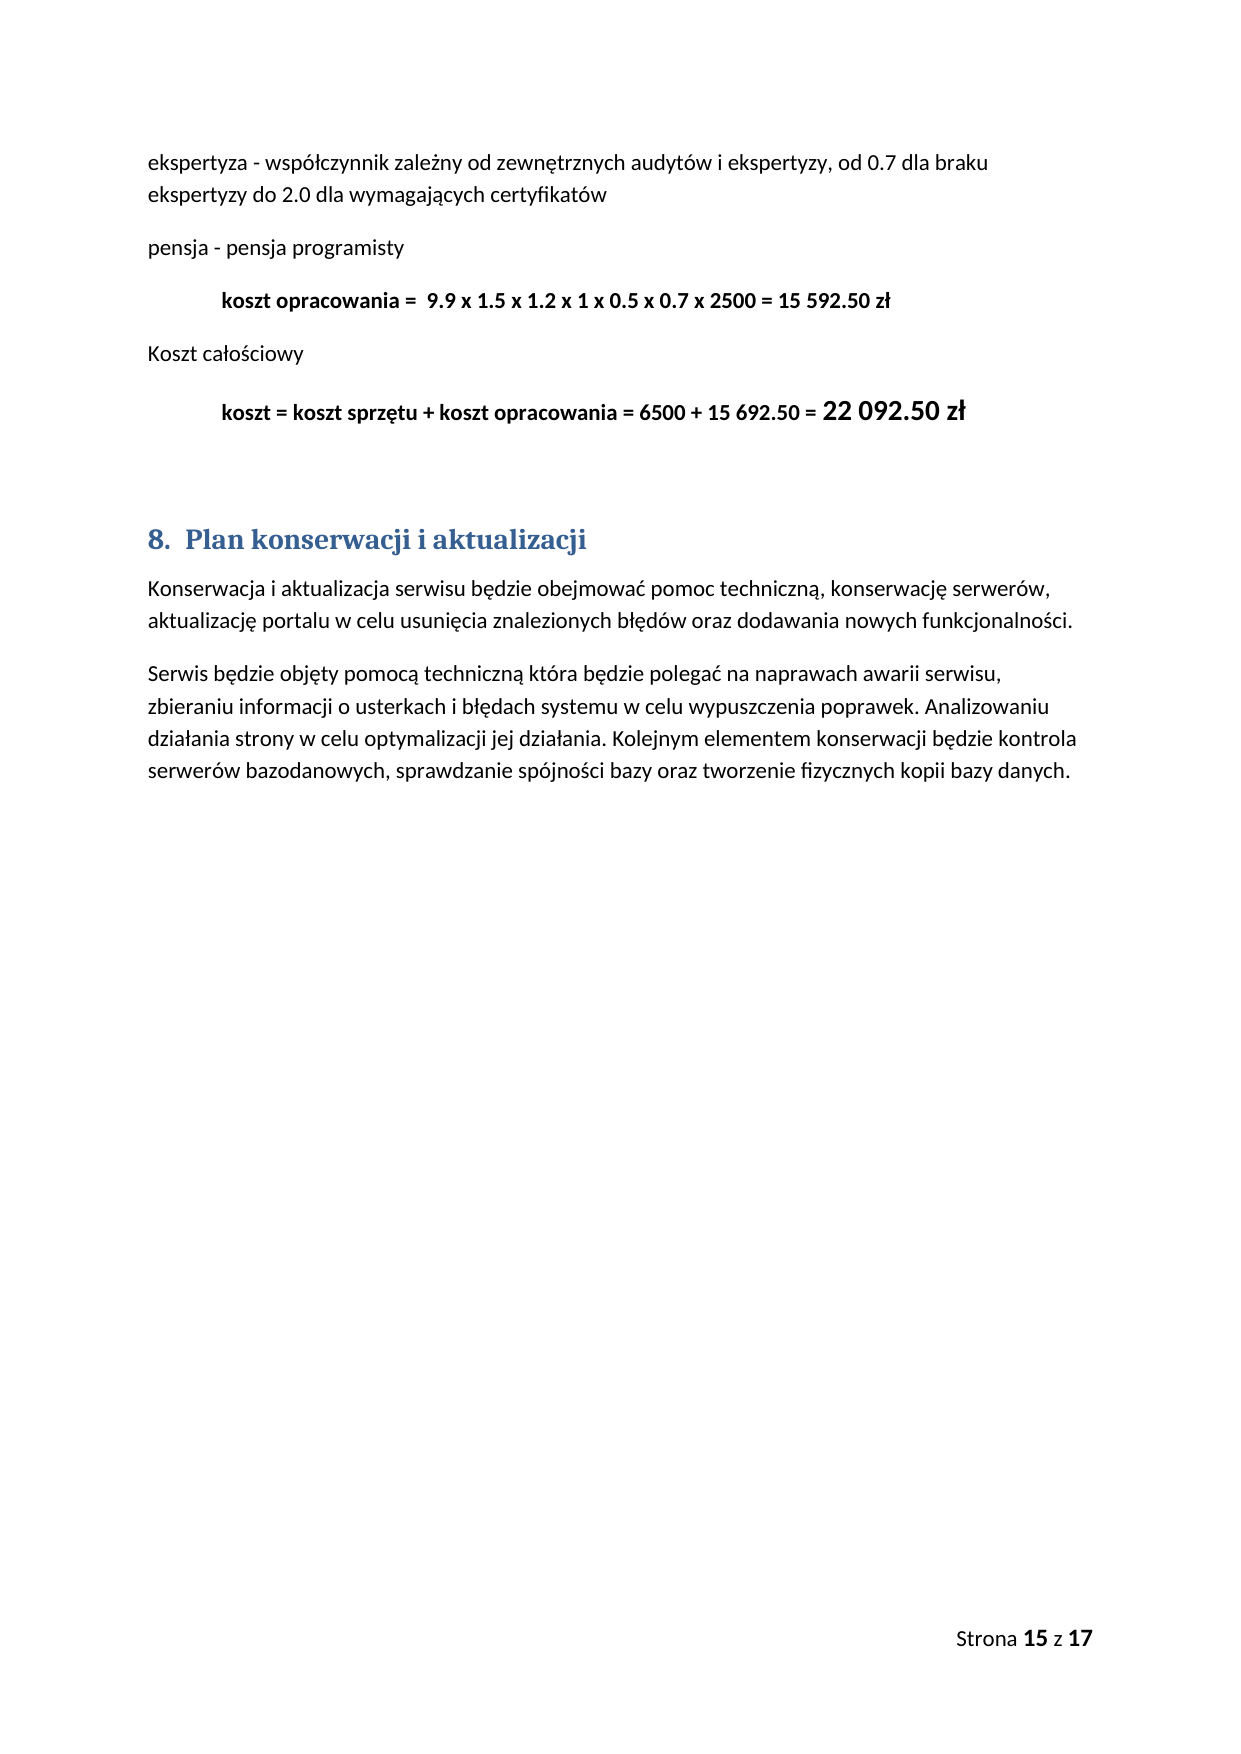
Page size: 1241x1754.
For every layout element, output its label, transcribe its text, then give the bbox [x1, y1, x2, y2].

subtitle Plan konserwacji i aktualizacji [148, 523, 1093, 557]
text ekspertyza - współczynnik zależny od zewnętrznych audytów i ekspertyzy, od 0.7 dla braku ekspertyzy do 2.0 dla wymagających certyfikatów [148, 148, 1093, 208]
text koszt = koszt sprzętu + koszt opracowania = 6500 + 15 692.50 = 22 092.50 zł [148, 392, 1093, 427]
text koszt opracowania = 9.9 x 1.5 x 1.2 x 1 x 0.5 x 0.7 x 2500 = 15 592.50 zł [148, 286, 1093, 314]
text Konserwacja i aktualizacja serwisu będzie obejmować pomoc techniczną, konserwację serwerów, aktualizację portalu w celu usunięcia znalezionych błędów oraz dodawania nowych funkcjonalności. [148, 574, 1093, 634]
text pensja - pensja programisty [148, 233, 1093, 261]
text Serwis będzie objęty pomocą techniczną która będzie polegać na naprawach awarii serwisu, zbieraniu informacji o usterkach i błędach systemu w celu wypuszczenia poprawek. Analizowaniu działania strony w celu optymalizacji jej działania. Kolejnym elementem konserwacji będzie kontrola serwerów bazodanowych, sprawdzanie spójności bazy oraz tworzenie fizycznych kopii bazy danych. [148, 659, 1093, 784]
text Koszt całościowy [148, 339, 1093, 367]
